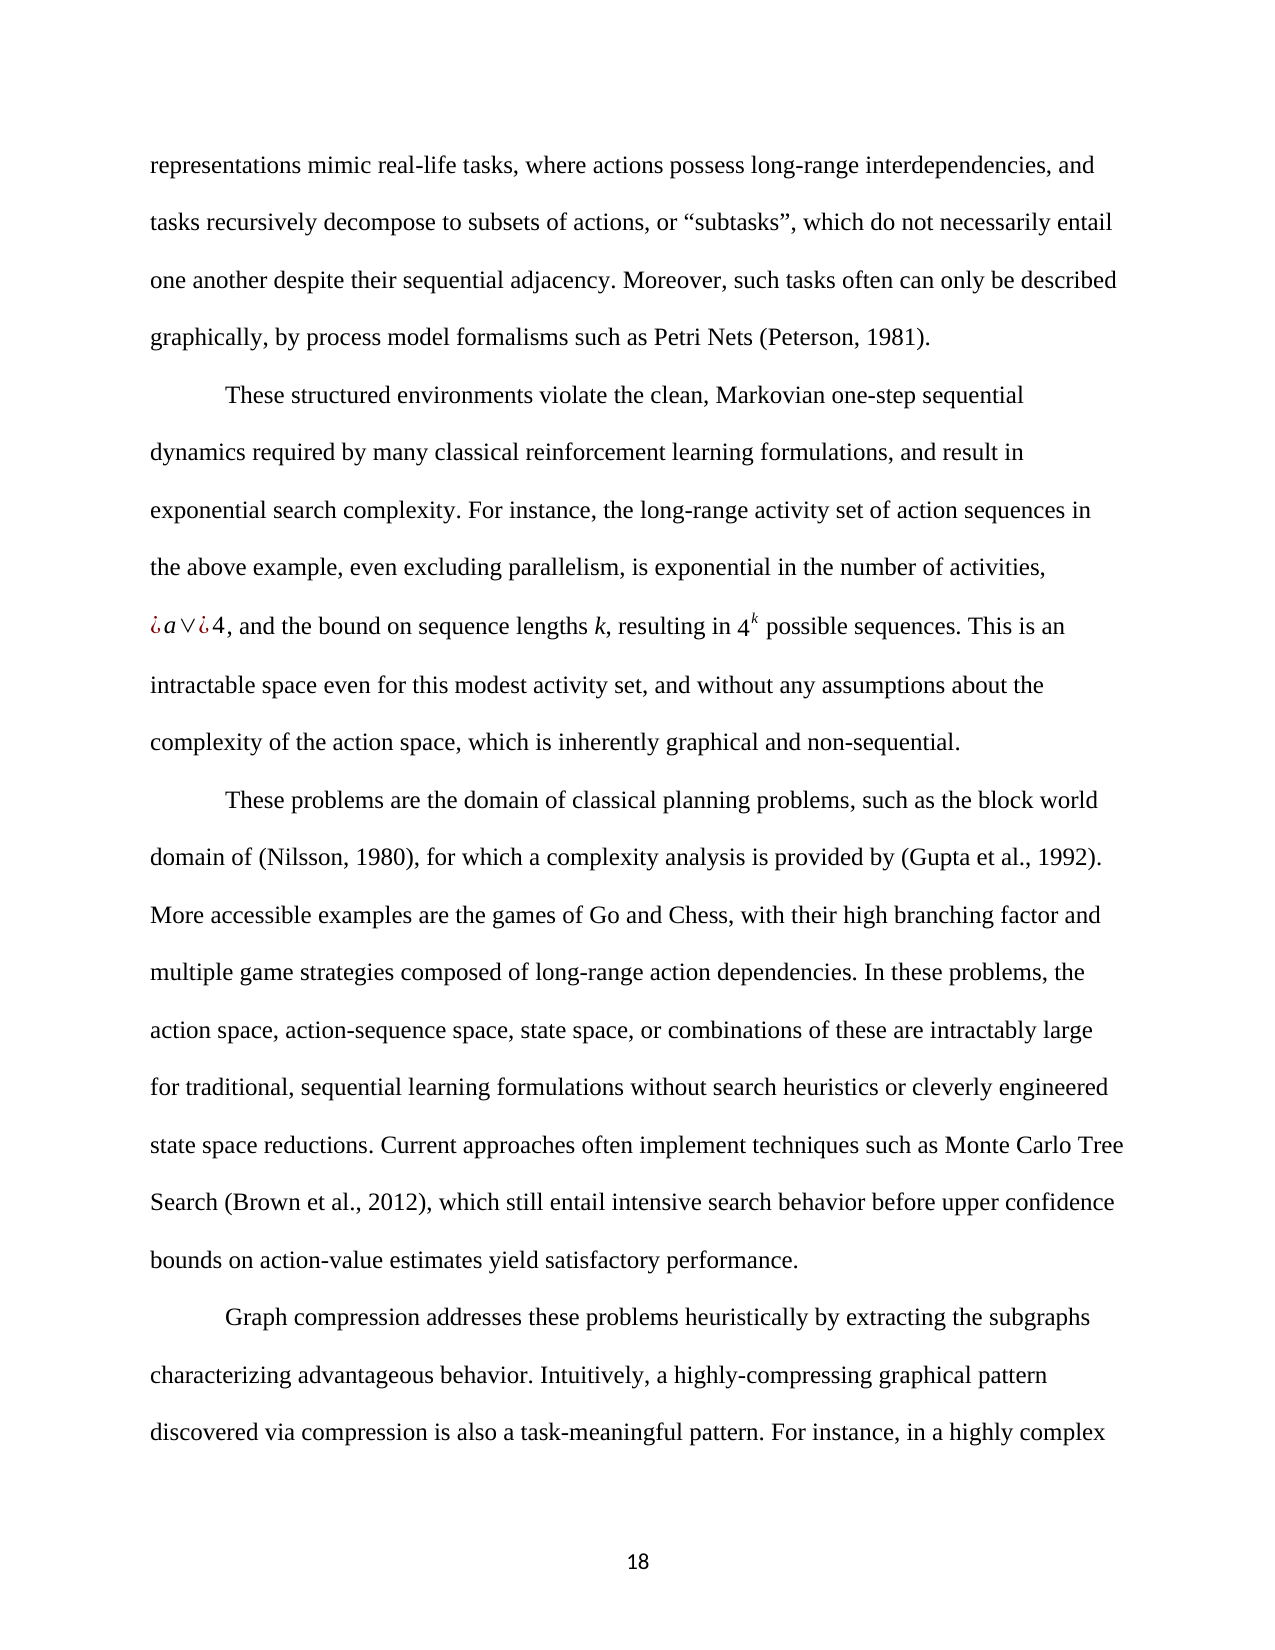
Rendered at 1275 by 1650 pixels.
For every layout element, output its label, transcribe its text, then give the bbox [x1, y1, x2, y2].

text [150, 150, 1125, 351]
text These problems are the domain of classical planning problems, such as the block world domain of (Nilsson, 1980), for which a complexity analysis is provided by (Gupta et al., 1992). More accessible examples are the games of Go and Chess, with their high branching factor and multiple game strategies composed of long-range action dependencies. In these problems, the action space, action-sequence space, state space, or combinations of these are intractably large for traditional, sequential learning formulations without search heuristics or cleverly engineered state space reductions. Current approaches often implement techniques such as Monte Carlo Tree Search (Brown et al., 2012), which still entail intensive search behavior before upper confidence bounds on action-value estimates yield satisfactory performance. [150, 785, 1125, 1274]
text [150, 1302, 1125, 1446]
text These structured environments violate the clean, Markovian one-step sequential dynamics required by many classical reinforcement learning formulations, and result in exponential search complexity. For instance, the long-range activity set of action sequences in the above example, even excluding parallelism, is exponential in the number of activities, , and the bound on sequence lengths k, resulting in possible sequences. This is an intractable space even for this modest activity set, and without any assumptions about the complexity of the action space, which is inherently graphical and non-sequential. [150, 380, 1125, 756]
